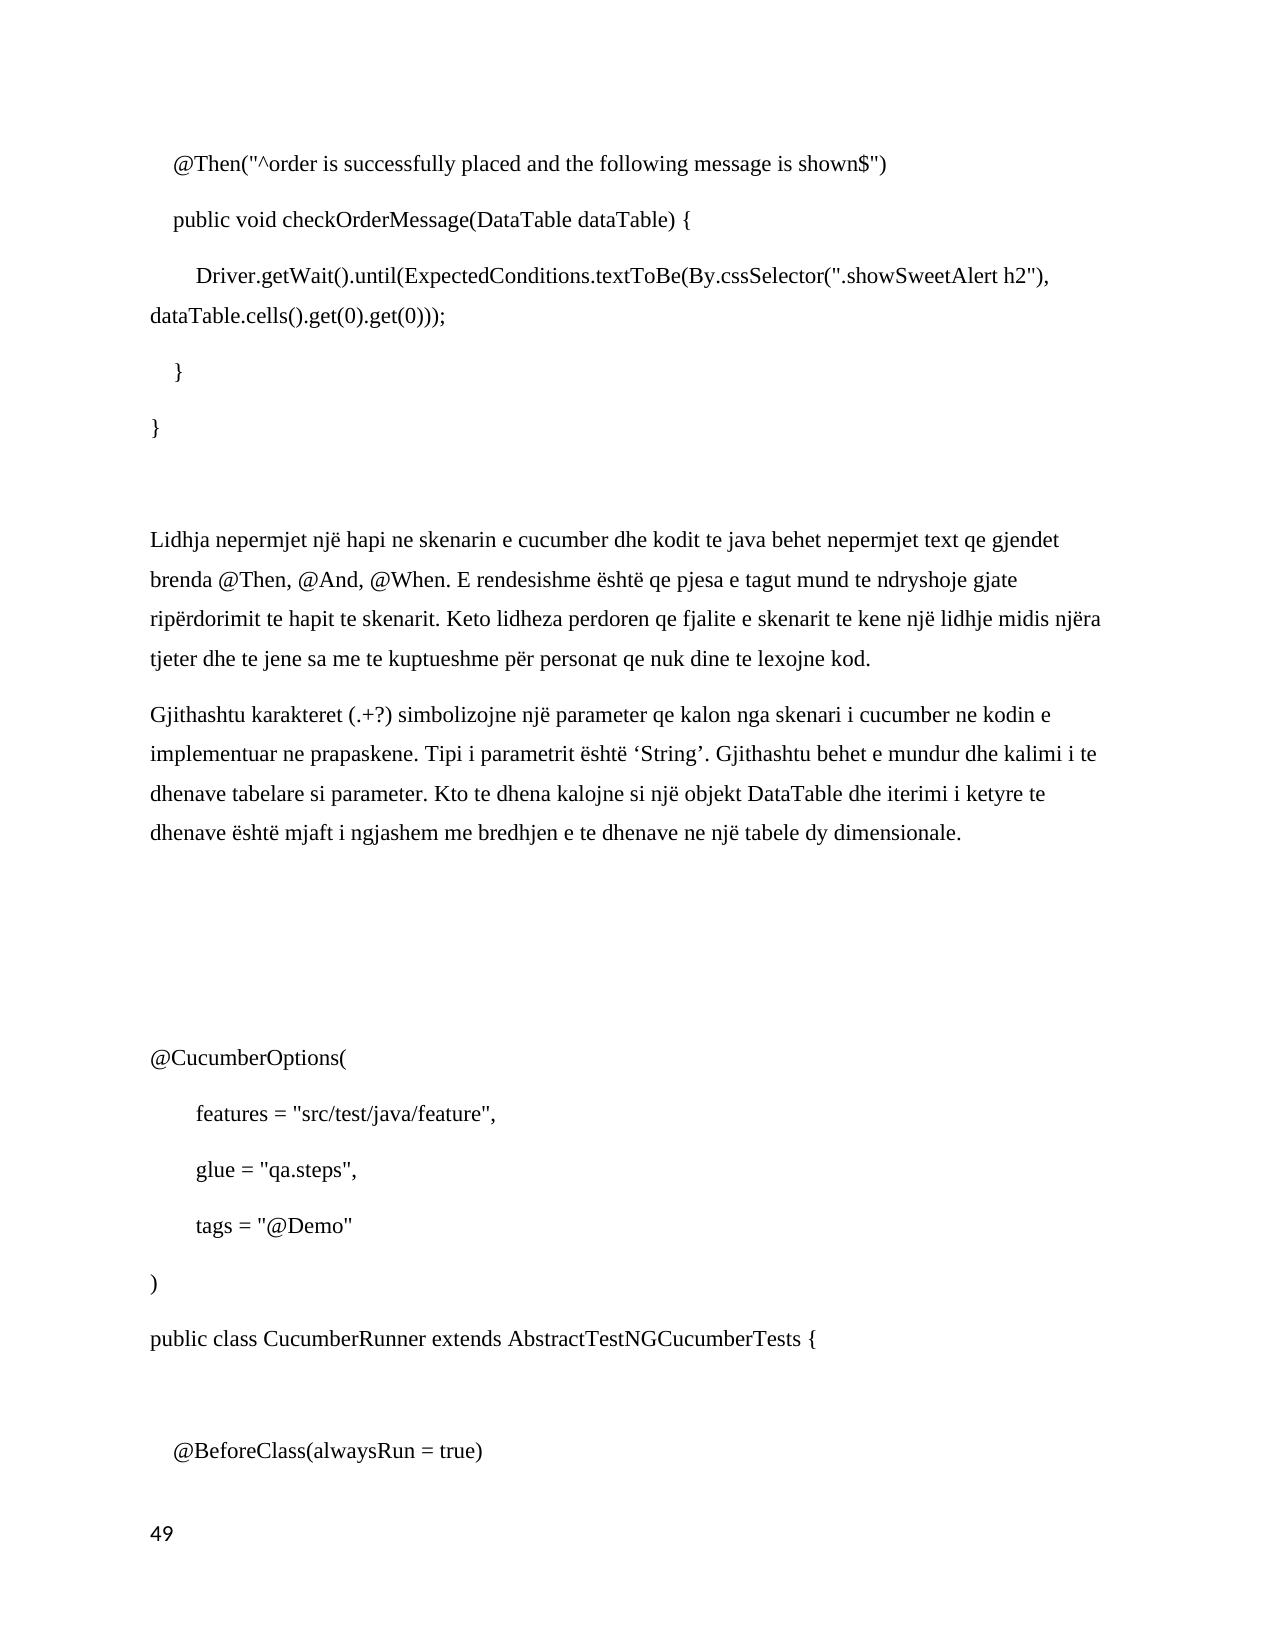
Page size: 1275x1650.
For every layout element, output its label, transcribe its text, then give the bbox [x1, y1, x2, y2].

text Gjithashtu karakteret (.+?) simbolizojne një parameter qe kalon nga skenari i cucumber ne kodin e implementuar ne prapaskene. Tipi i parametrit është ‘String’. Gjithashtu behet e mundur dhe kalimi i te dhenave tabelare si parameter. Kto te dhena kalojne si një objekt DataTable dhe iterimi i ketyre te dhenave është mjaft i ngjashem me bredhjen e te dhenave ne një tabele dy dimensionale. [150, 701, 1125, 846]
text } [150, 414, 1125, 440]
text tags = "@Demo" [150, 1212, 1125, 1239]
text features = "src/test/java/feature", [150, 1100, 1125, 1126]
text @Then("^order is successfully placed and the following message is shown$") [150, 150, 1125, 176]
text ) [150, 1268, 1125, 1295]
text public void checkOrderMessage(DataTable dataTable) { [150, 206, 1125, 232]
text glue = "qa.steps", [150, 1156, 1125, 1183]
text Lidhja nepermjet një hapi ne skenarin e cucumber dhe kodit te java behet nepermjet text qe gjendet brenda @Then, @And, @When. E rendesishme është qe pjesa e tagut mund te ndryshoje gjate ripërdorimit te hapit te skenarit. Keto lidheza perdoren qe fjalite e skenarit te kene një lidhje midis njëra tjeter dhe te jene sa me te kuptueshme për personat qe nuk dine te lexojne kod. [150, 526, 1125, 671]
text public class CucumberRunner extends AbstractTestNGCucumberTests { [150, 1325, 1125, 1351]
text @BeforeClass(alwaysRun = true) [150, 1437, 1125, 1463]
text Driver.getWait().until(ExpectedConditions.textToBe(By.cssSelector(".showSweetAlert h2"), dataTable.cells().get(0).get(0))); [150, 262, 1125, 328]
text } [150, 358, 1125, 384]
text @CucumberOptions( [150, 1044, 1125, 1070]
